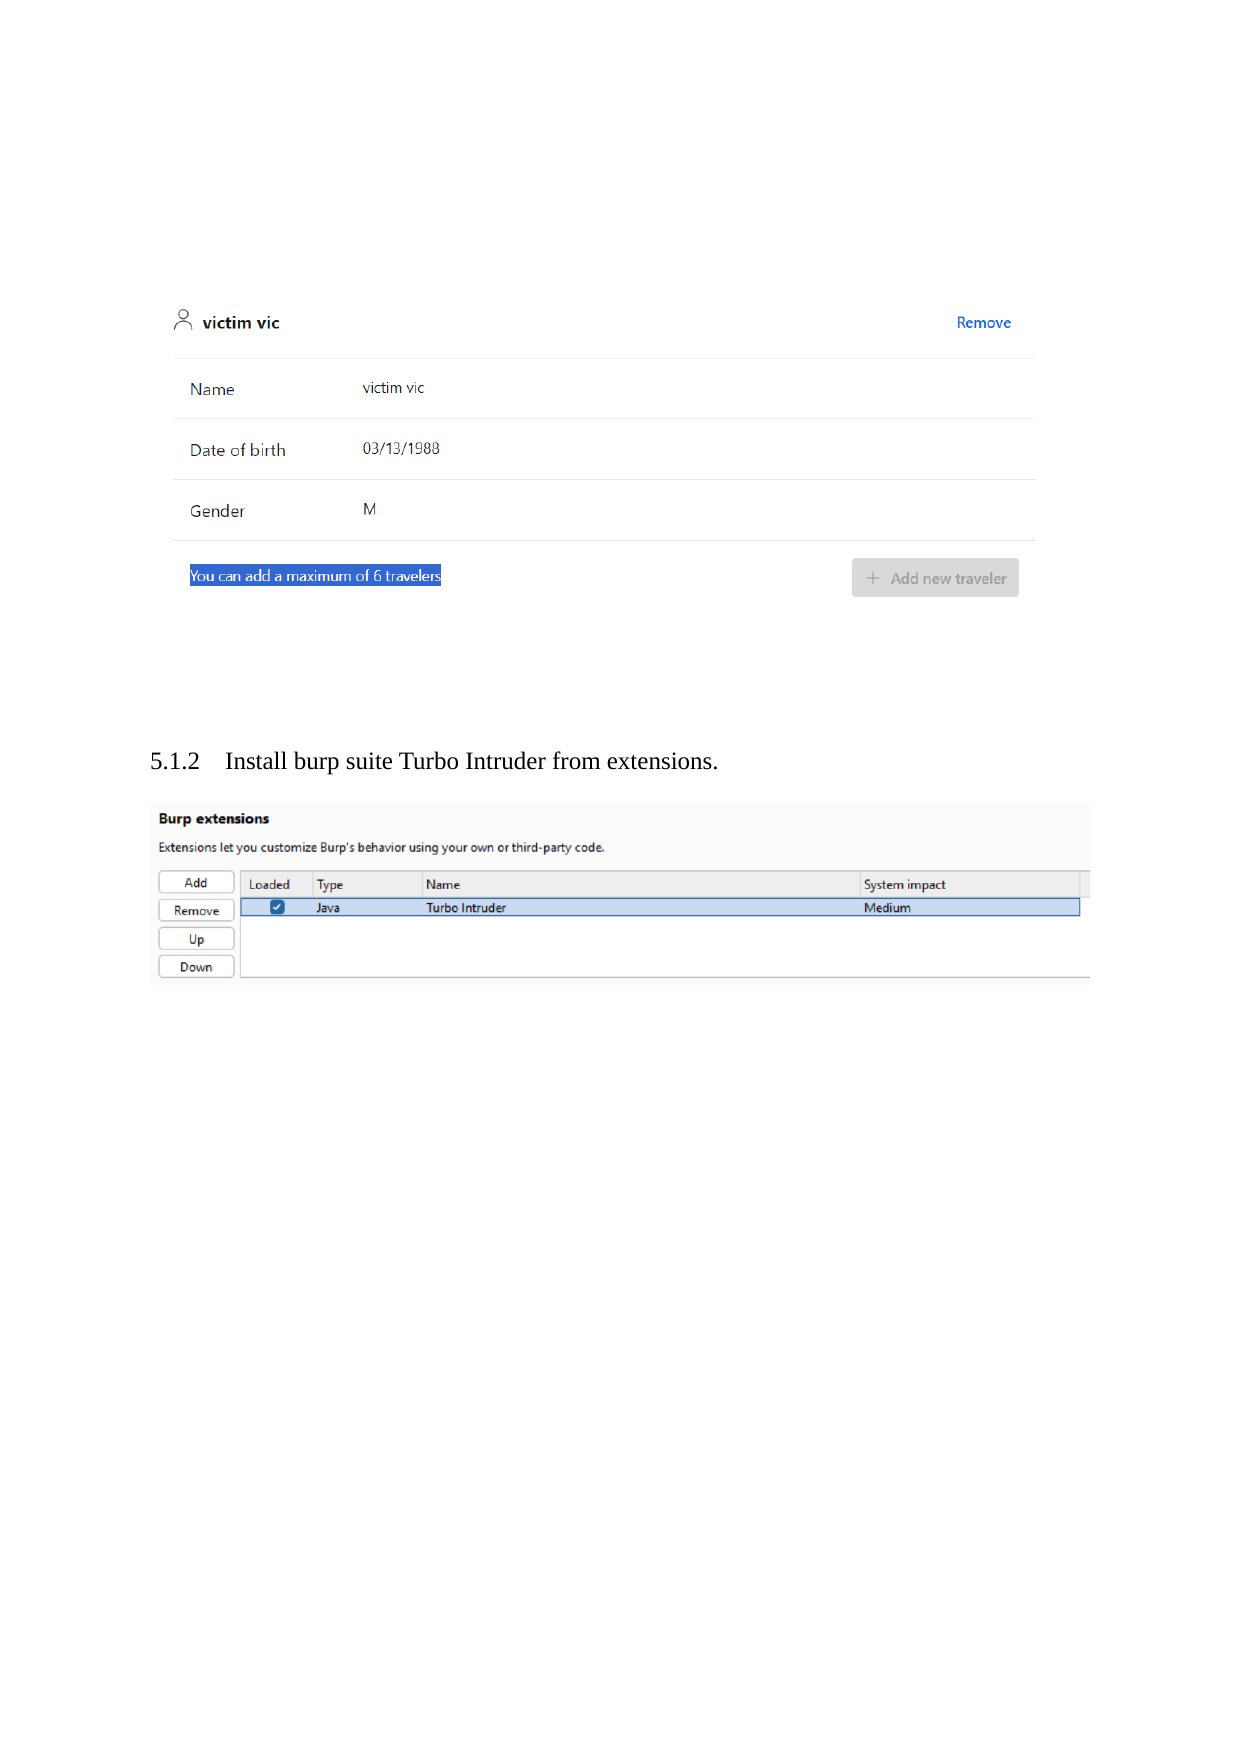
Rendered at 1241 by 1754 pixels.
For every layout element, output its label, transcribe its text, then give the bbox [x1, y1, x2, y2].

picture [150, 803, 1091, 985]
picture [150, 287, 1089, 641]
subtitle Install burp suite Turbo Intruder from extensions. [150, 746, 1090, 774]
